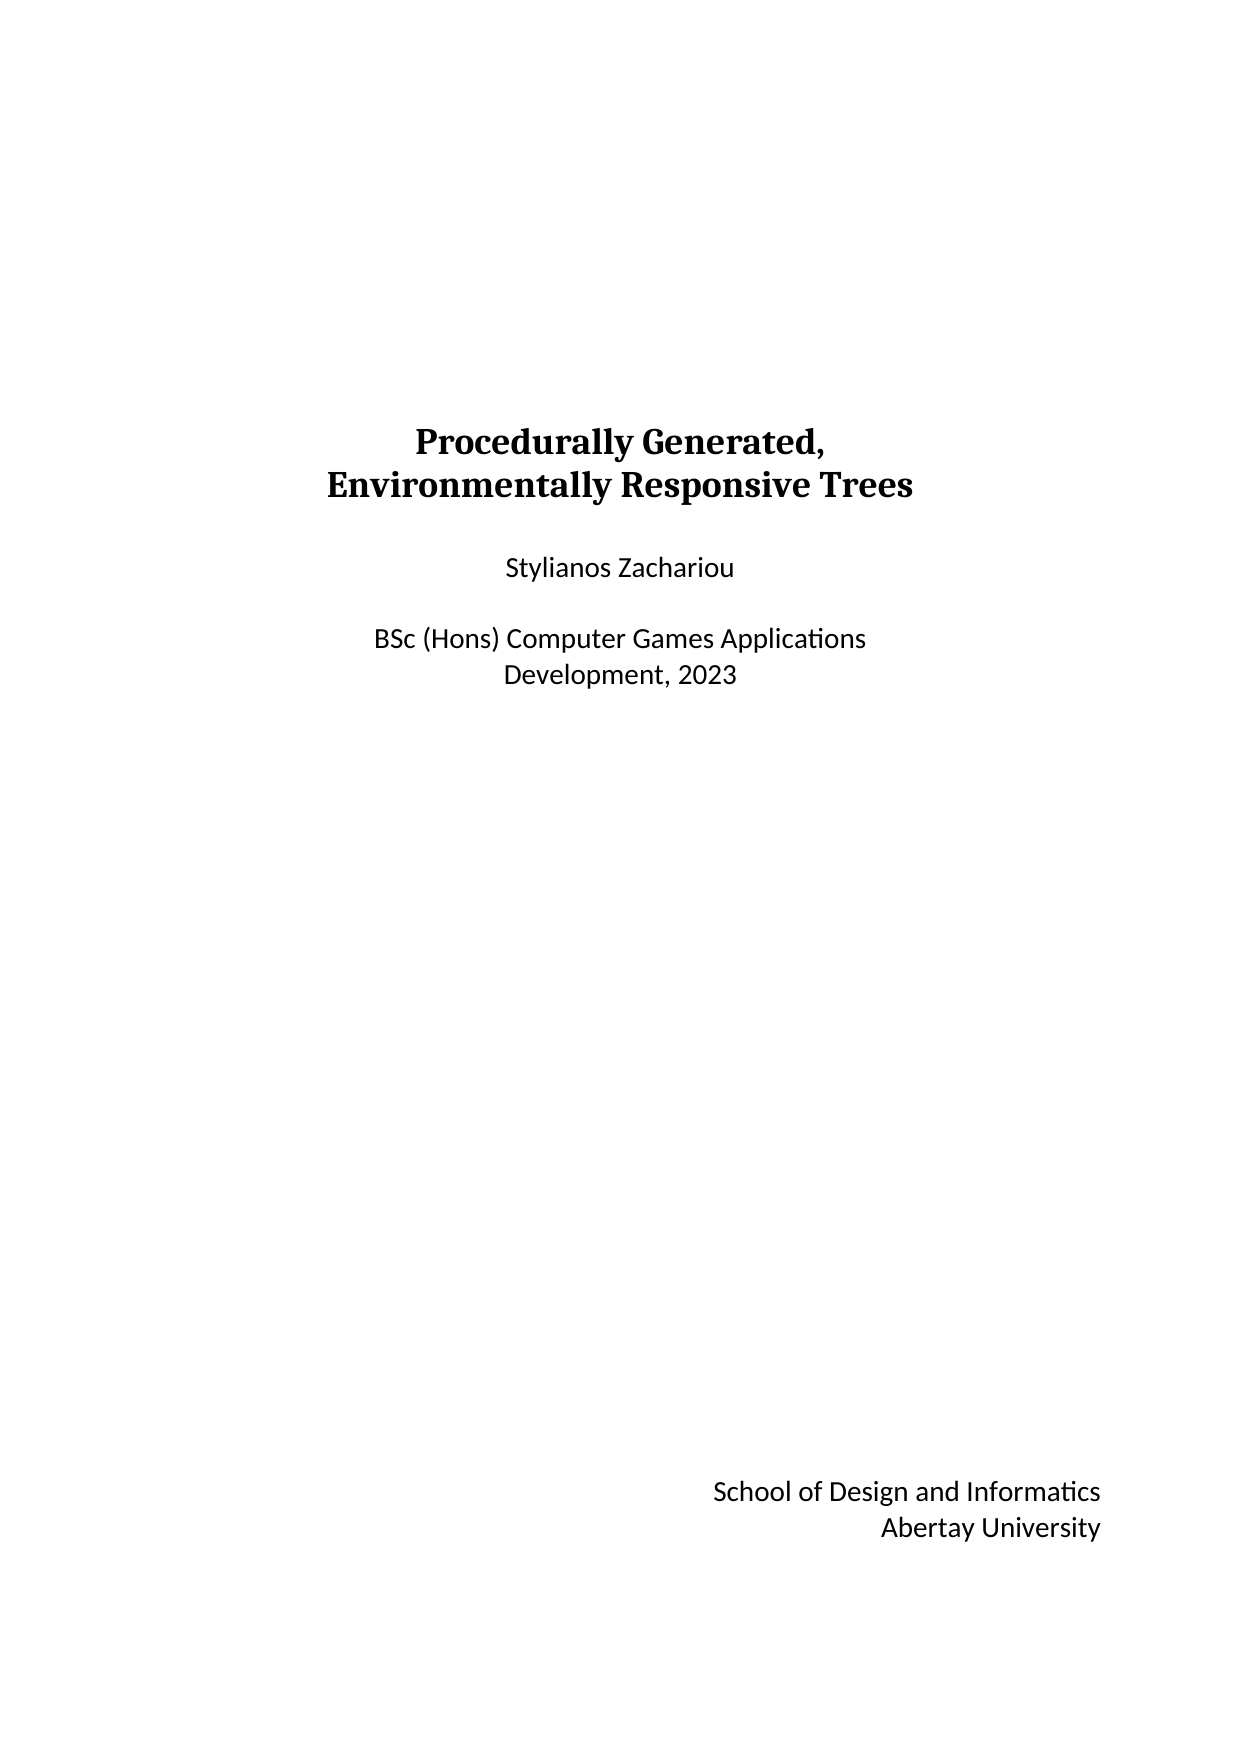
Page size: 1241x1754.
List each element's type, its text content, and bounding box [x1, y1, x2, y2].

table_header School of Design and Informatics Abertay University [295, 1473, 1112, 1544]
table_header Procedurally Generated, Environmentally Responsive Trees Stylianos Zachariou BSc (Hons) Computer Games Applications Development, 2023 [295, 415, 945, 740]
